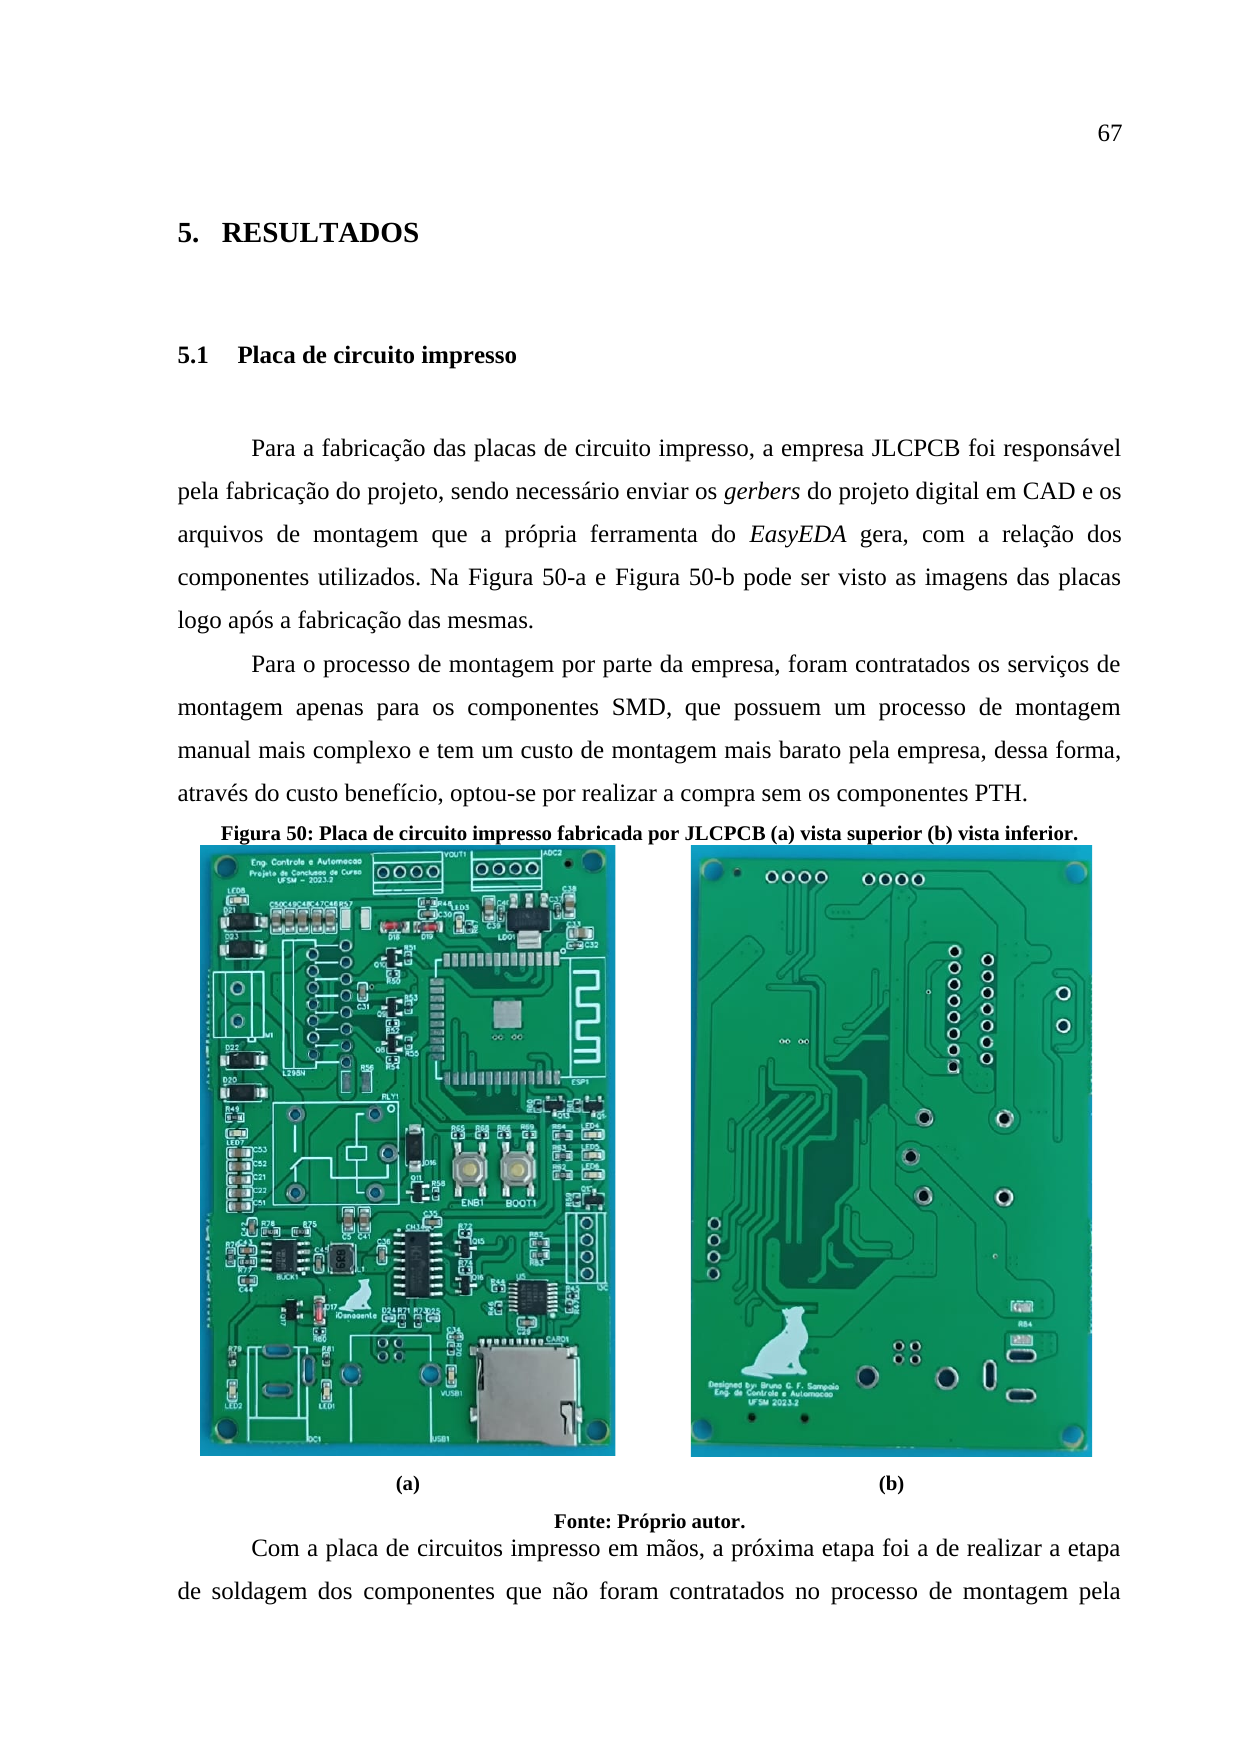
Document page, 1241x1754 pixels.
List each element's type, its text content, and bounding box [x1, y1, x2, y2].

picture [205, 845, 616, 1449]
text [177, 1533, 1122, 1605]
table_cell (a) [166, 1471, 649, 1509]
table_header [650, 845, 1133, 1471]
subtitle Placa de circuito impresso [177, 340, 1122, 369]
picture [690, 853, 1093, 1457]
subtitle Resultados [177, 215, 1122, 248]
text Para o processo de montagem por parte da empresa, foram contratados os serviços de montagem apenas para os componentes SMD, que possuem um processo de montagem manual mais complexo e tem um custo de montagem mais barato pela empresa, dessa forma, através do custo benefício, optou-se por realizar a compra sem os componentes PTH. [177, 649, 1122, 807]
table_cell (b) [650, 1471, 1133, 1509]
text Figura 50: Placa de circuito impresso fabricada por JLCPCB (a) vista superior (b) vista inferior. [177, 821, 1122, 845]
table_header [166, 845, 649, 1471]
picture [1081, 848, 1093, 853]
text Para a fabricação das placas de circuito impresso, a empresa JLCPCB foi responsável pela fabricação do projeto, sendo necessário enviar os gerbers do projeto digital em CAD e os arquivos de montagem que a própria ferramenta do EasyEDA gera, com a relação dos componentes utilizados. Na Figura 47-a e Figura 47-b pode ser visto as imagens das placas logo após a fabricação das mesmas. [177, 433, 1122, 634]
text Fonte: Próprio autor. [177, 1509, 1122, 1533]
